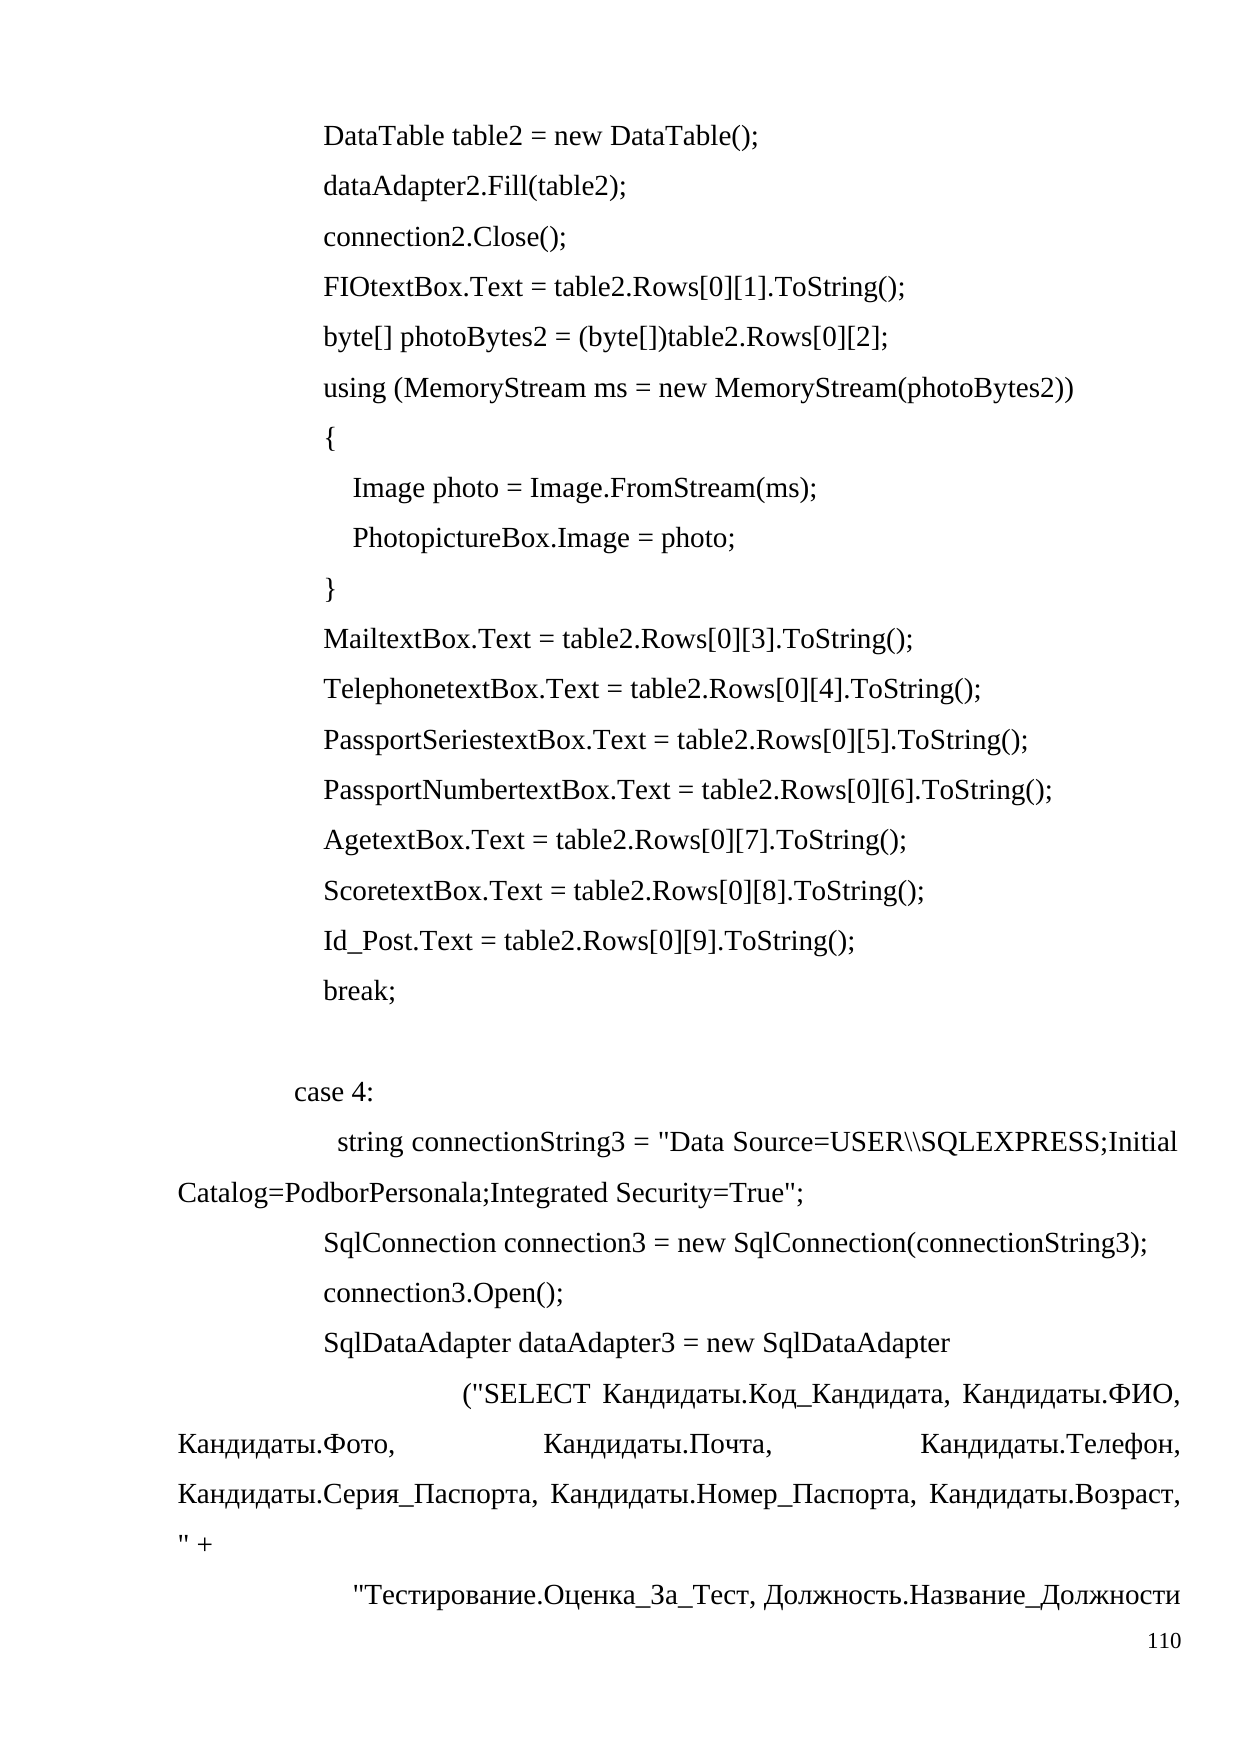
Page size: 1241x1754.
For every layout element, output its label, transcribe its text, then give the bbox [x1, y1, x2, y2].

text byte[] photoBytes2 = (byte[])table2.Rows[0][2]; [177, 319, 1181, 353]
text Id_Post.Text = table2.Rows[0][9].ToString(); [177, 923, 1181, 957]
text SqlDataAdapter dataAdapter3 = new SqlDataAdapter [177, 1326, 1181, 1359]
text connection2.Close(); [177, 219, 1181, 252]
text dataAdapter2.Fill(table2); [177, 168, 1181, 202]
text FIOtextBox.Text = table2.Rows[0][1].ToString(); [177, 269, 1181, 303]
text case 4: [177, 1074, 1181, 1108]
text using (MemoryStream ms = new MemoryStream(photoBytes2)) [177, 370, 1181, 403]
text MailtextBox.Text = table2.Rows[0][3].ToString(); [177, 621, 1181, 655]
text ("SELECT Кандидаты.Код_Кандидата, Кандидаты.ФИО, Кандидаты.Фото, Кандидаты.Почта, Кандидаты.Телефон, Кандидаты.Серия_Паспорта, Кандидаты.Номер_Паспорта, Кандидаты.Возраст, " + [177, 1376, 1181, 1560]
text AgetextBox.Text = table2.Rows[0][7].ToString(); [177, 822, 1181, 856]
text SqlConnection connection3 = new SqlConnection(connectionString3); [177, 1225, 1181, 1258]
text Image photo = Image.FromStream(ms); [177, 470, 1181, 504]
text break; [177, 973, 1181, 1007]
text string connectionString3 = "Data Source=USER\\SQLEXPRESS;Initial Catalog=PodborPersonala;Integrated Security=True"; [177, 1124, 1181, 1208]
text PassportSeriestextBox.Text = table2.Rows[0][5].ToString(); [177, 722, 1181, 755]
text PhotopictureBox.Image = photo; [177, 521, 1181, 554]
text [177, 1577, 1181, 1611]
text } [177, 571, 1181, 604]
text connection3.Open(); [177, 1275, 1181, 1309]
text ScoretextBox.Text = table2.Rows[0][8].ToString(); [177, 873, 1181, 906]
text { [177, 420, 1181, 453]
text TelephonetextBox.Text = table2.Rows[0][4].ToString(); [177, 672, 1181, 705]
text PassportNumbertextBox.Text = table2.Rows[0][6].ToString(); [177, 772, 1181, 806]
text DataTable table2 = new DataTable(); [177, 118, 1181, 152]
